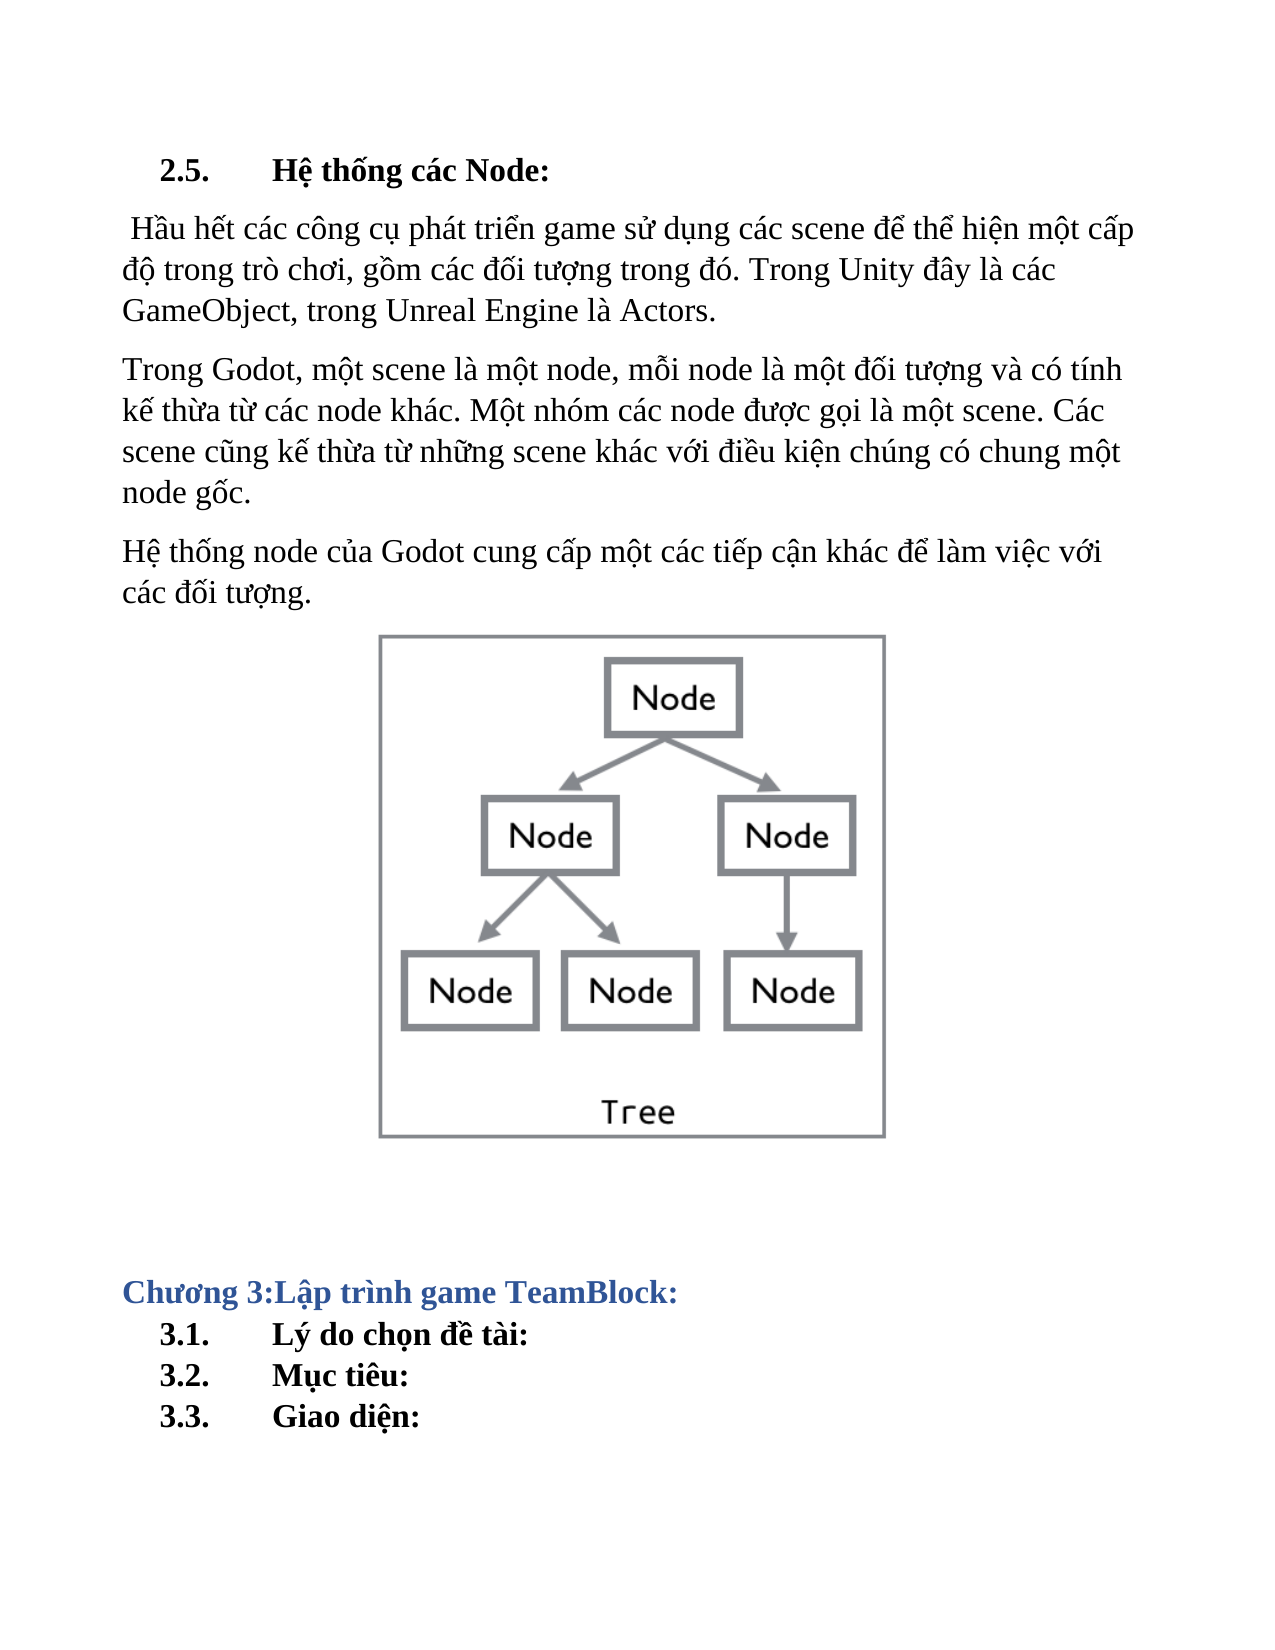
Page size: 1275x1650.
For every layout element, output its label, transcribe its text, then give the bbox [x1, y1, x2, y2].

list Giao diện: [159, 1397, 1144, 1435]
subtitle Chương 3:Lập trình game TeamBlock: [122, 1273, 1144, 1311]
text Trong Godot, một scene là một node, mỗi node là một đối tượng và có tính kế thừa từ các node khác. Một nhóm các node được gọi là một scene. Các scene cũng kế thừa từ những scene khác với điều kiện chúng có chung một node gốc. [122, 349, 1144, 511]
list Hệ thống các Node: [159, 150, 1144, 188]
picture [375, 630, 891, 1141]
list Mục tiêu: [159, 1355, 1144, 1394]
list Lý do chọn đề tài: [159, 1314, 1144, 1352]
text Hầu hết các công cụ phát triển game sử dụng các scene để thể hiện một cấp độ trong trò chơi, gồm các đối tượng trong đó. Trong Unity đây là các GameObject, trong Unreal Engine là Actors. [122, 208, 1144, 329]
text Hệ thống node của Godot cung cấp một các tiếp cận khác để làm việc với các đối tượng. [122, 531, 1144, 611]
